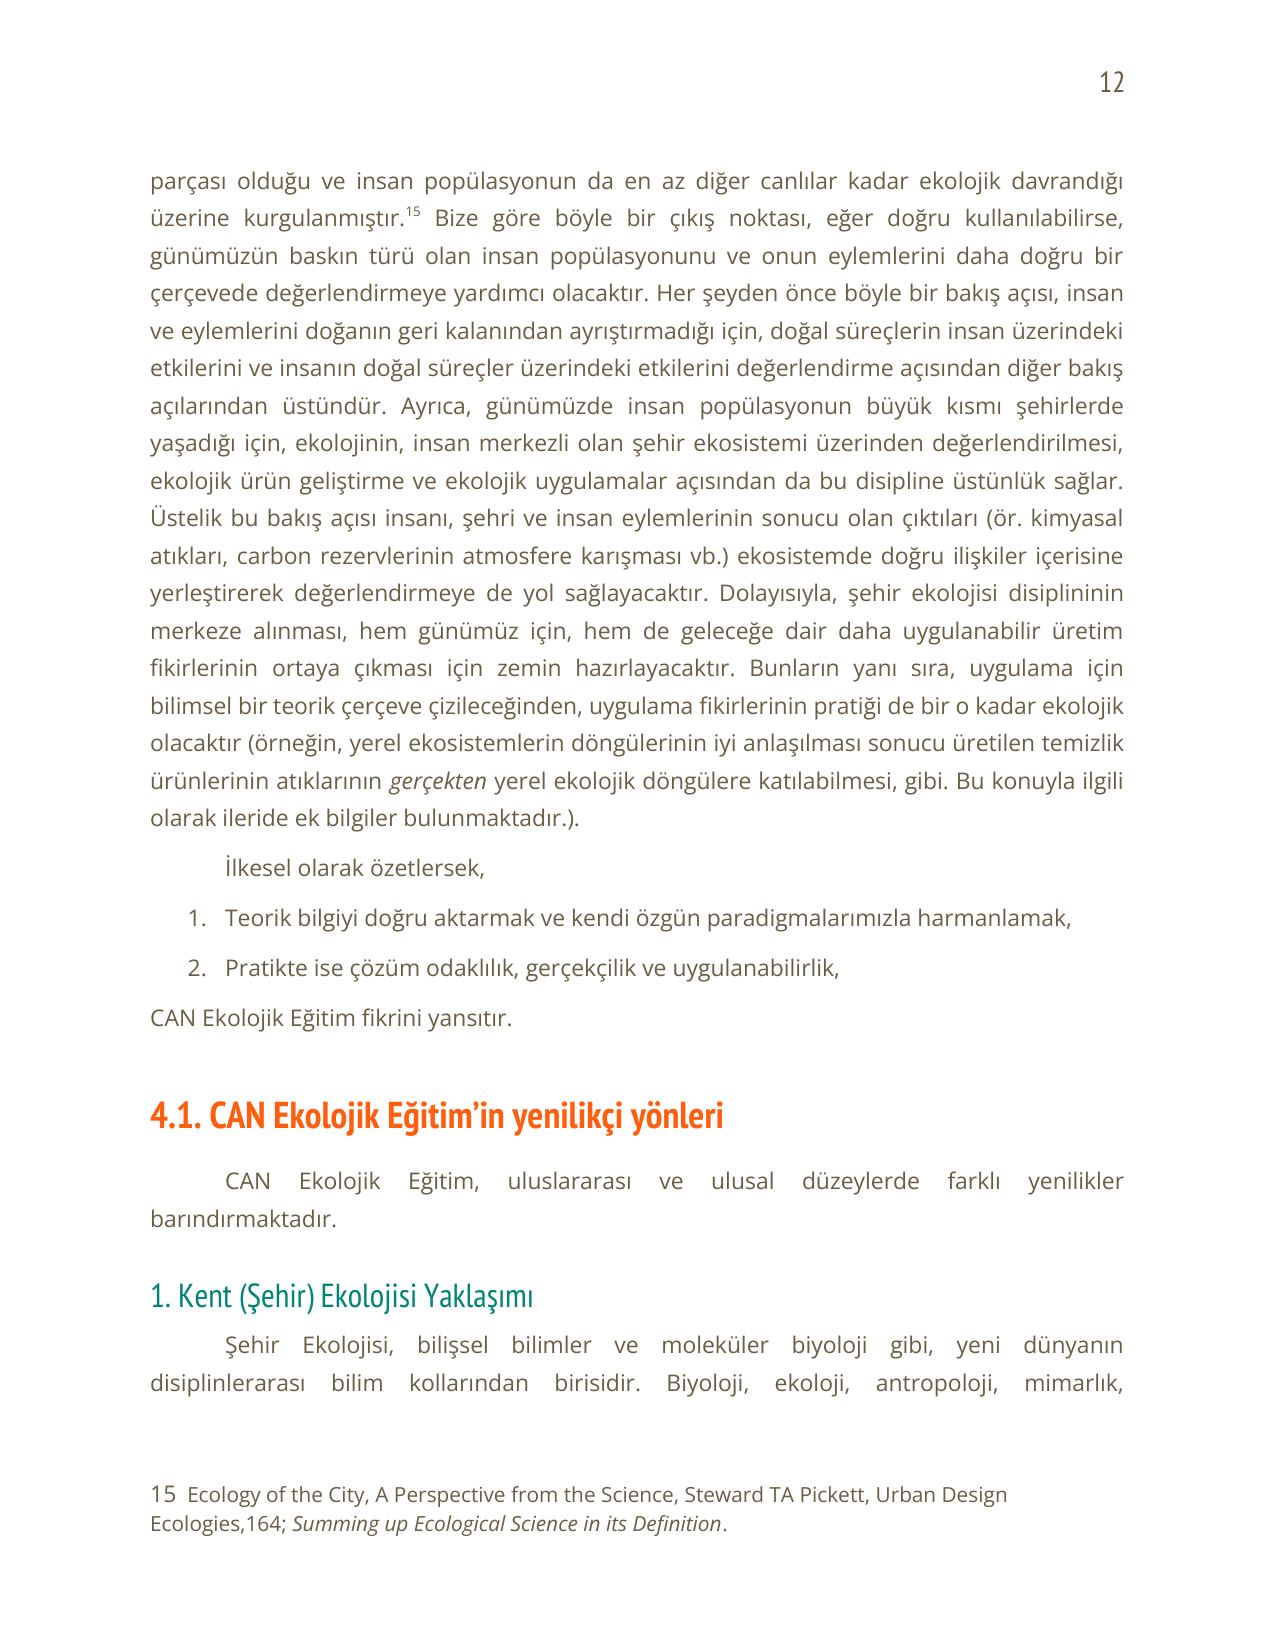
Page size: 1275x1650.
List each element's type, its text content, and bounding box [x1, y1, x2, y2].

subtitle 1. Kent (Şehir) Ekolojisi Yaklaşımı [150, 1274, 1125, 1317]
text İlkesel olarak özetlersek, [150, 852, 1125, 883]
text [150, 165, 1125, 833]
text CAN Ekolojik Eğitim, uluslararası ve ulusal düzeylerde farklı yenilikler barındırmaktadır. [150, 1165, 1125, 1234]
text CAN Ekolojik Eğitim fikrini yansıtır. [150, 1002, 1125, 1033]
list Pratikte ise çözüm odaklılık, gerçekçilik ve uygulanabilirlik, [187, 952, 1125, 983]
list Teorik bilgiyi doğru aktarmak ve kendi özgün paradigmalarımızla harmanlamak, [187, 902, 1125, 933]
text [150, 1329, 1125, 1398]
subtitle 4.1. CAN Ekolojik Eğitim’in yenilikçi yönleri [150, 1090, 1125, 1138]
